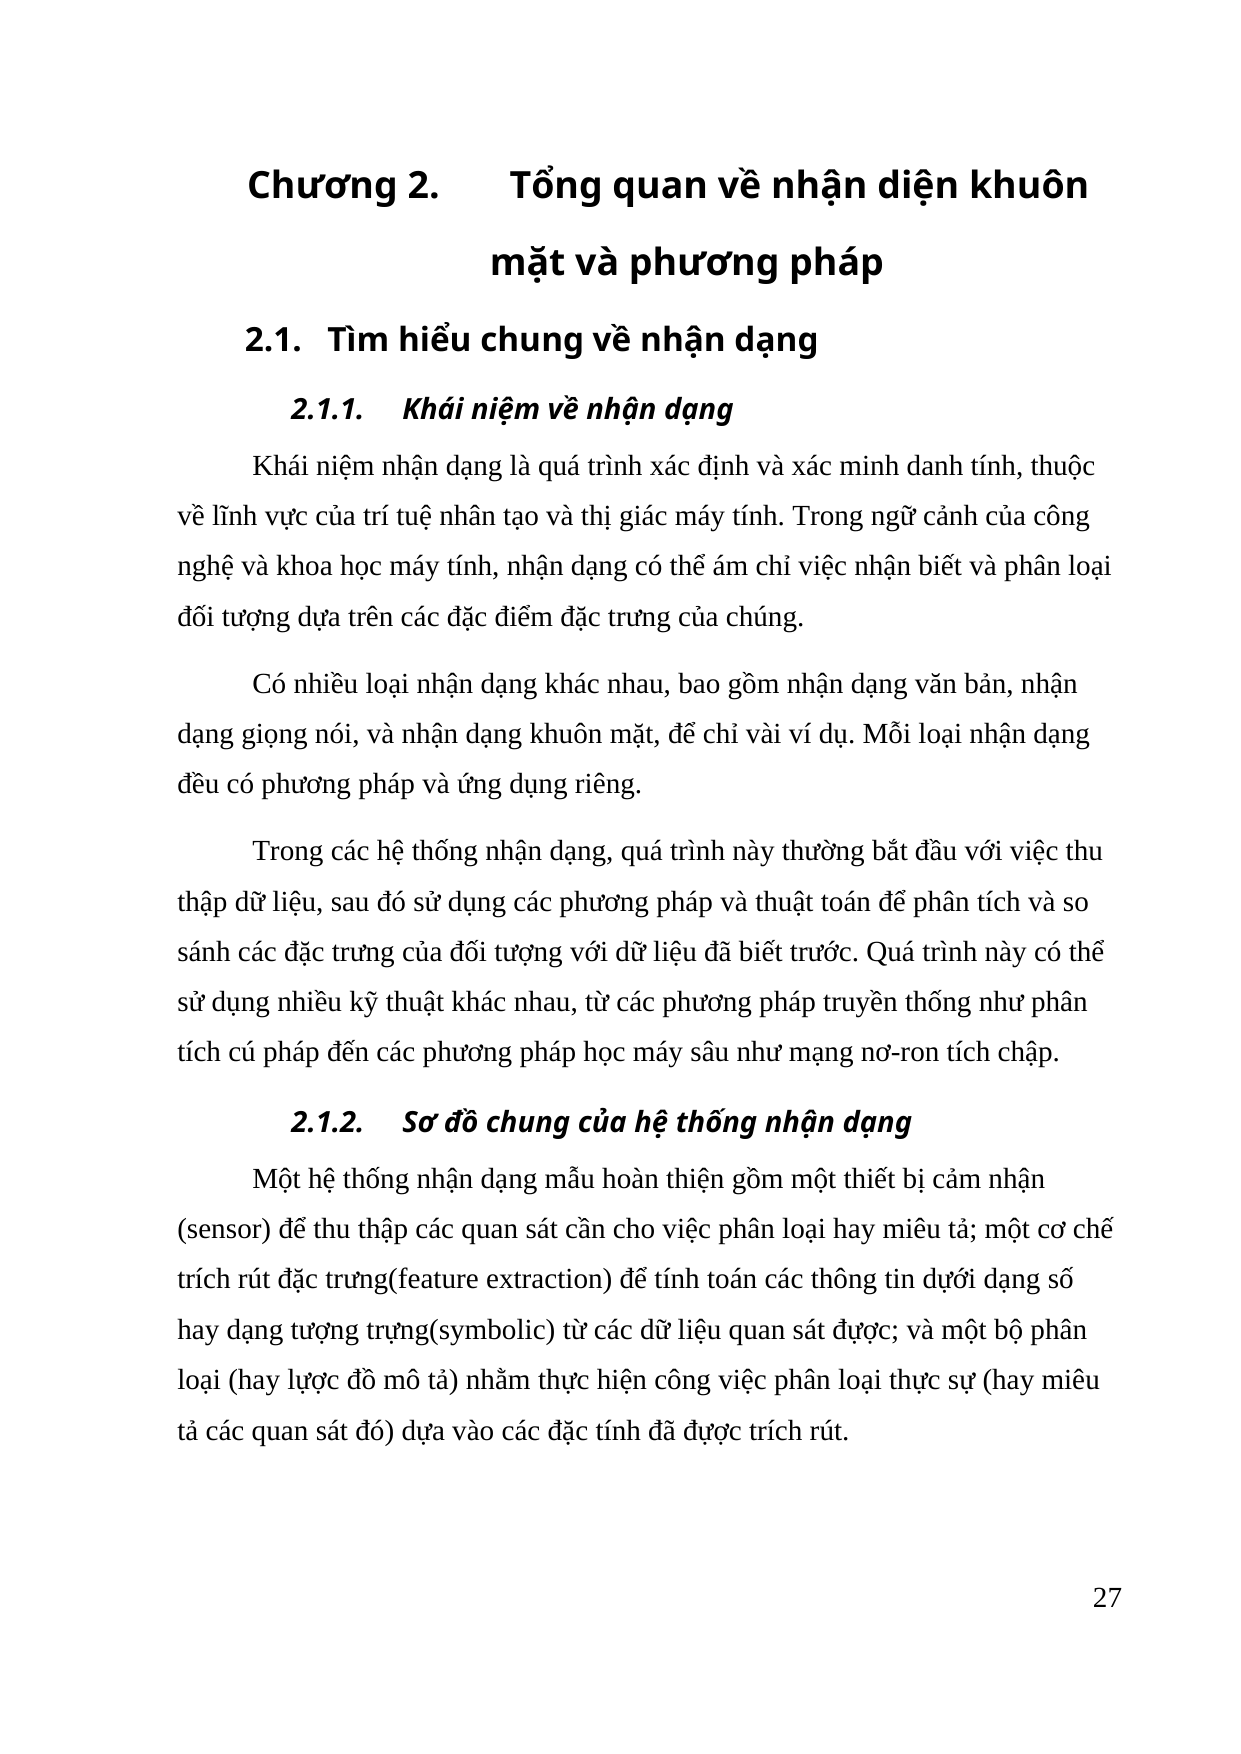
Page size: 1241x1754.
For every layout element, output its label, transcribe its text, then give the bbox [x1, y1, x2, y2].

subtitle Tổng quan về nhận diện khuôn mặt và phương pháp [214, 159, 1122, 286]
text Khái niệm nhận dạng là quá trình xác định và xác minh danh tính, thuộc về lĩnh vực của trí tuệ nhân tạo và thị giác máy tính. Trong ngữ cảnh của công nghệ và khoa học máy tính, nhận dạng có thể ám chỉ việc nhận biết và phân loại đối tượng dựa trên các đặc điểm đặc trưng của chúng. [177, 448, 1122, 632]
text Trong các hệ thống nhận dạng, quá trình này thường bắt đầu với việc thu thập dữ liệu, sau đó sử dụng các phương pháp và thuật toán để phân tích và so sánh các đặc trưng của đối tượng với dữ liệu đã biết trước. Quá trình này có thể sử dụng nhiều kỹ thuật khác nhau, từ các phương pháp truyền thống như phân tích cú pháp đến các phương pháp học máy sâu như mạng nơ-ron tích chập. [177, 833, 1122, 1068]
text Có nhiều loại nhận dạng khác nhau, bao gồm nhận dạng văn bản, nhận dạng giọng nói, và nhận dạng khuôn mặt, để chỉ vài ví dụ. Mỗi loại nhận dạng đều có phương pháp và ứng dụng riêng. [177, 666, 1122, 800]
subtitle Sơ đồ chung của hệ thống nhận dạng [364, 1102, 1122, 1141]
text Một hệ thống nhận dạng mẫu hoàn thiện gồm một thiết bị cảm nhận (sensor) để thu thập các quan sát cần cho việc phân loại hay miêu tả; một cơ chế trích rút đặc trưng(feature extraction) để tính toán các thông tin dựới dạng số hay dạng tượng trựng(symbolic) từ các dữ liệu quan sát đựợc; và một bộ phân loại (hay lựợc đồ mô tả) nhằm thực hiện công việc phân loại thực sự (hay miêu tả các quan sát đó) dựa vào các đặc tính đã đựợc trích rút. [177, 1161, 1122, 1446]
subtitle Tìm hiểu chung về nhận dạng [244, 316, 1122, 361]
subtitle Khái niệm về nhận dạng [364, 388, 1122, 428]
